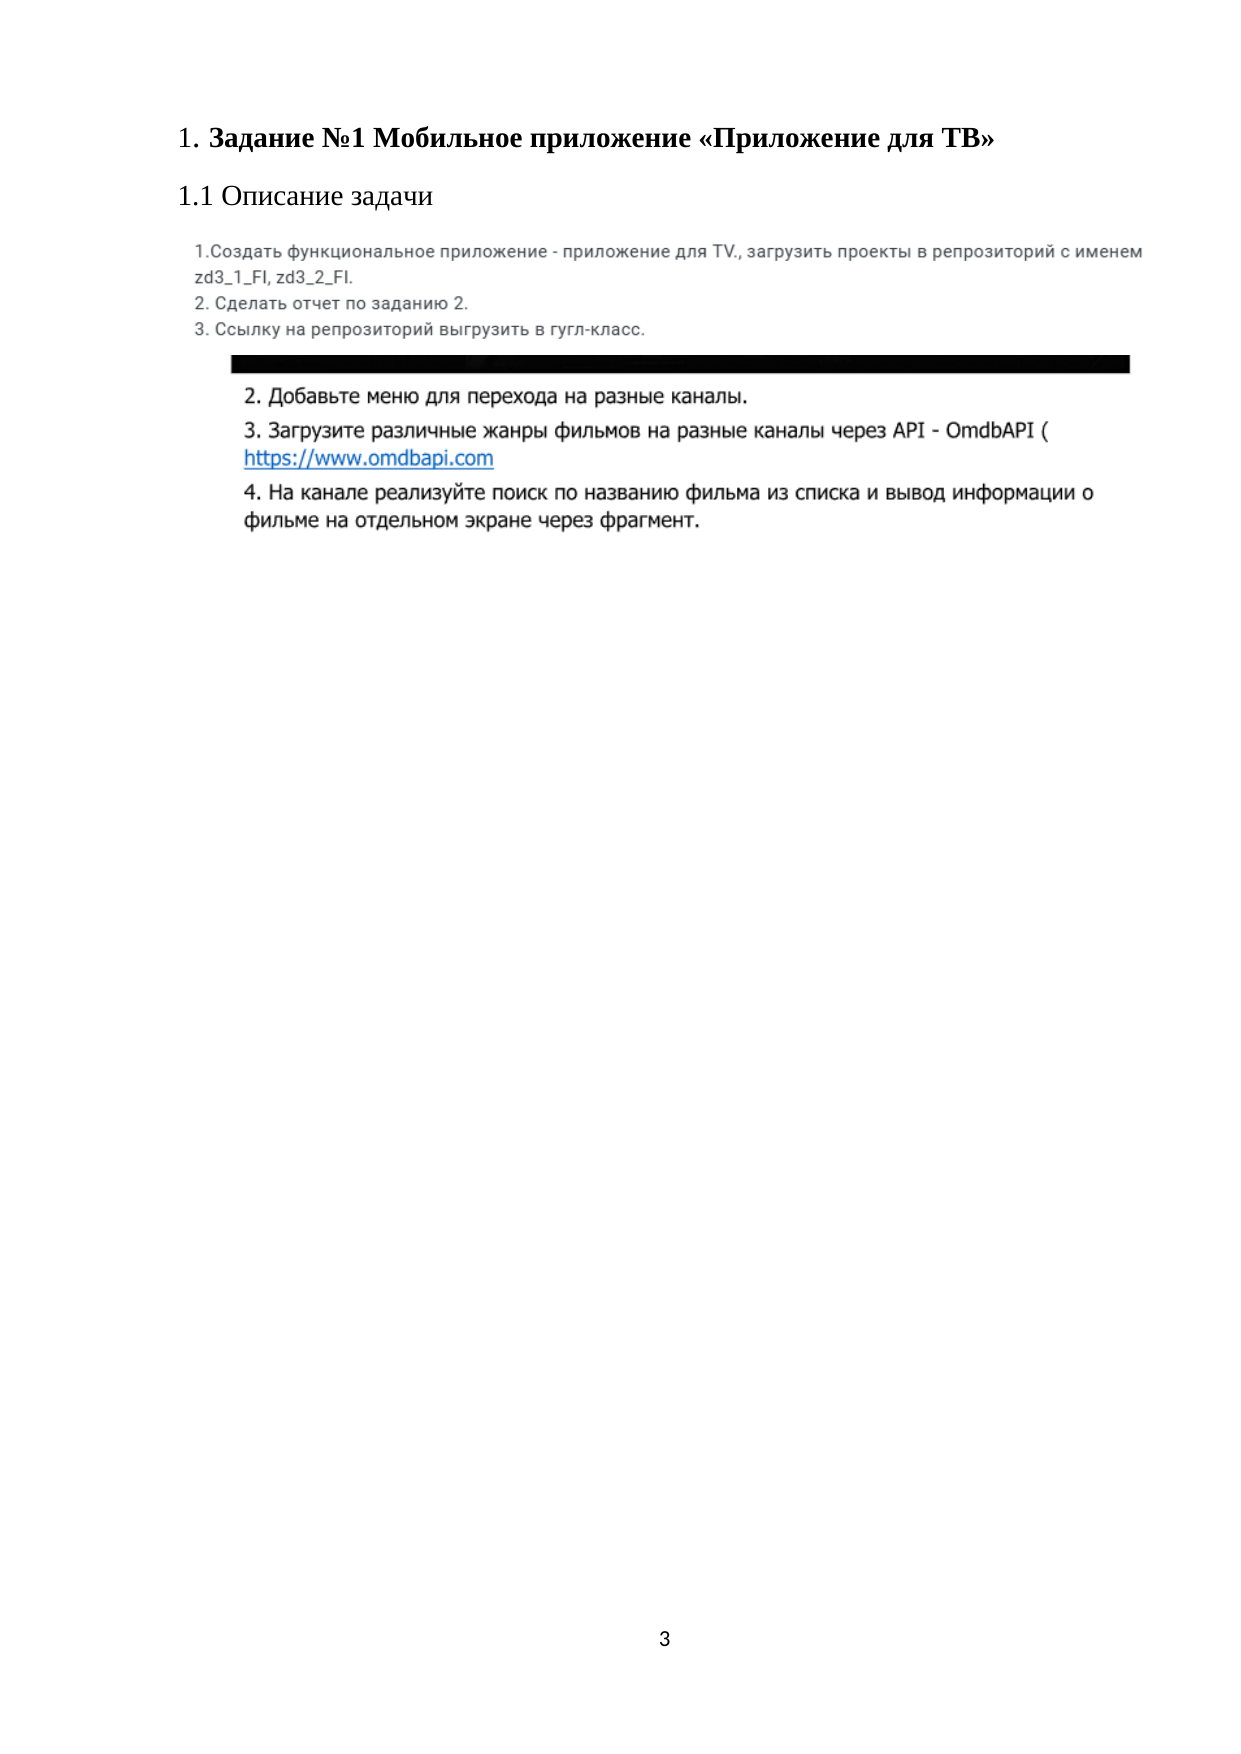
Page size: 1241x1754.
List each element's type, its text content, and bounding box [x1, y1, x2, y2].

subtitle 1.1 Описание задачи [177, 178, 1152, 212]
subtitle 1. Задание №1 Мобильное приложение «Приложение для ТВ» [177, 116, 1152, 155]
picture [177, 228, 1152, 353]
picture [177, 355, 1152, 544]
